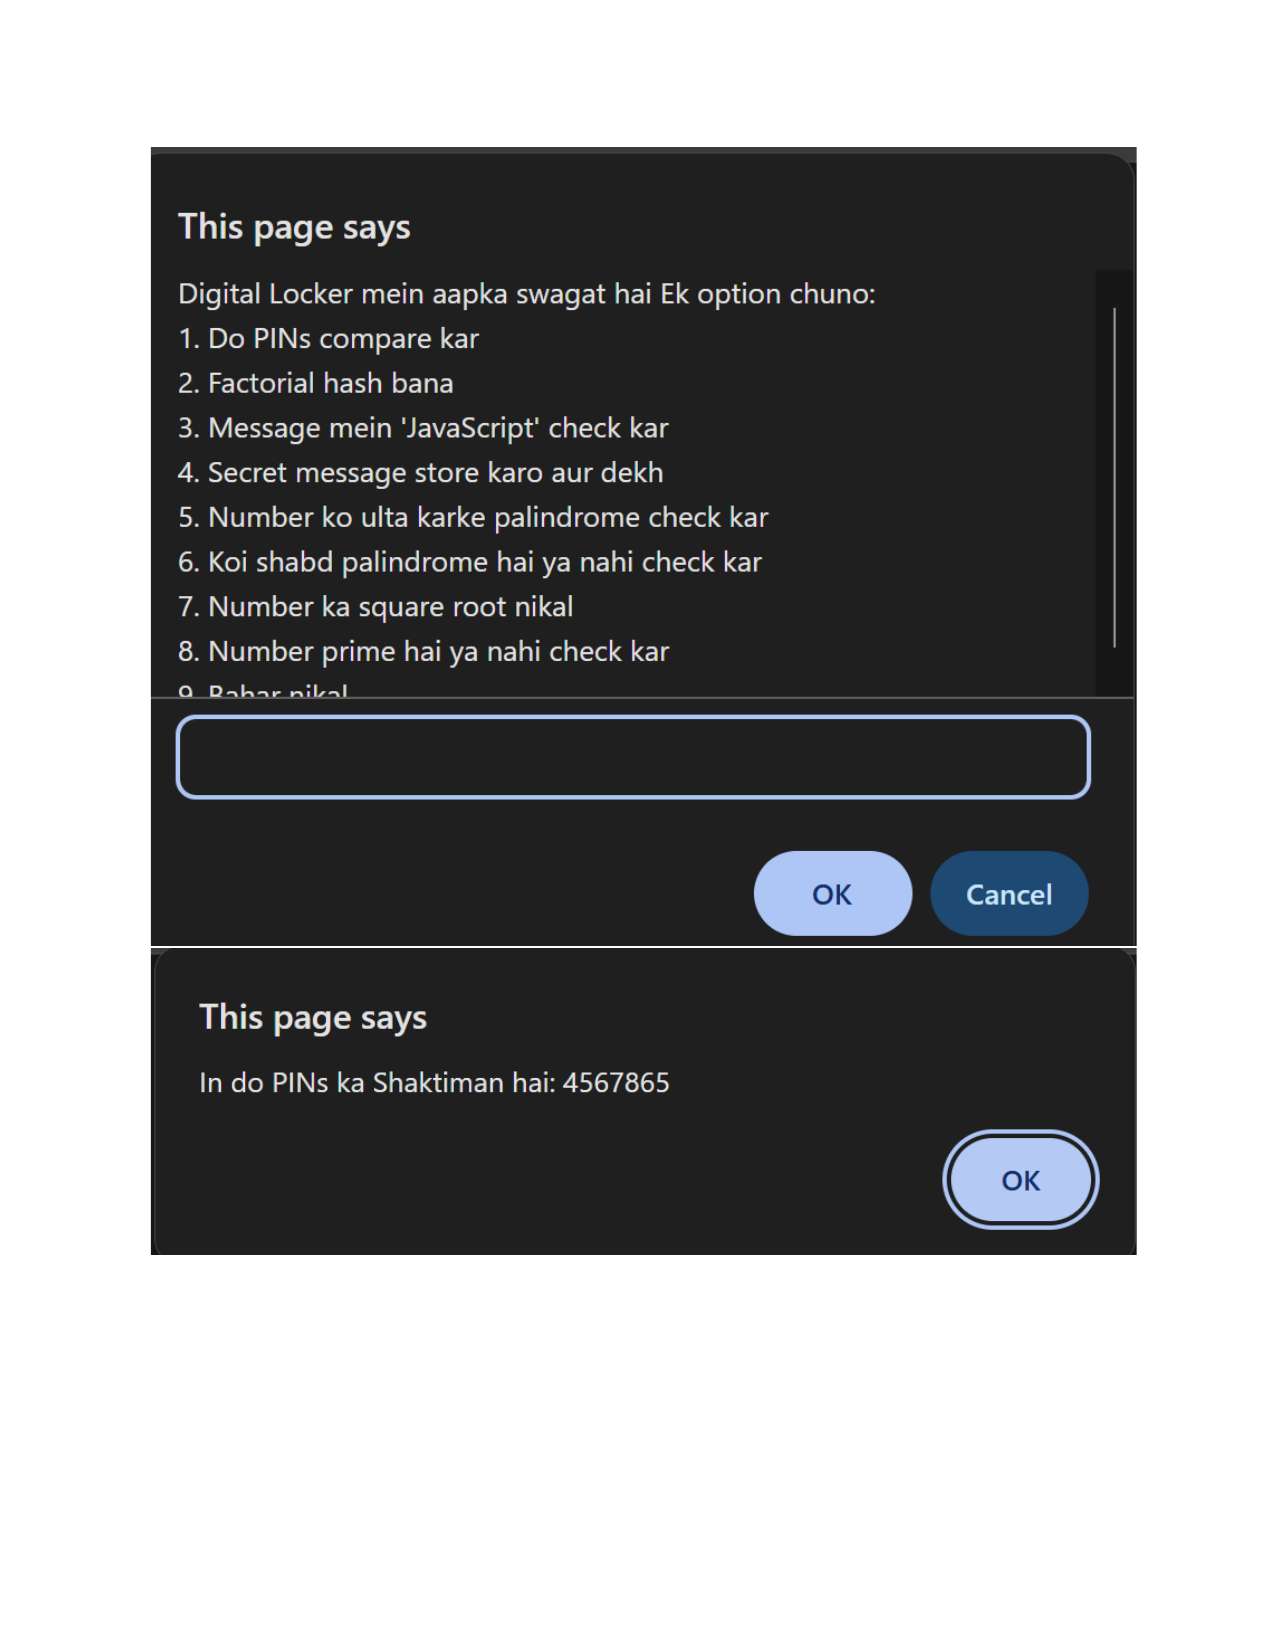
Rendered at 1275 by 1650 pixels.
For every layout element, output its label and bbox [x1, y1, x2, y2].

picture [150, 948, 1137, 1255]
picture [150, 147, 1137, 946]
